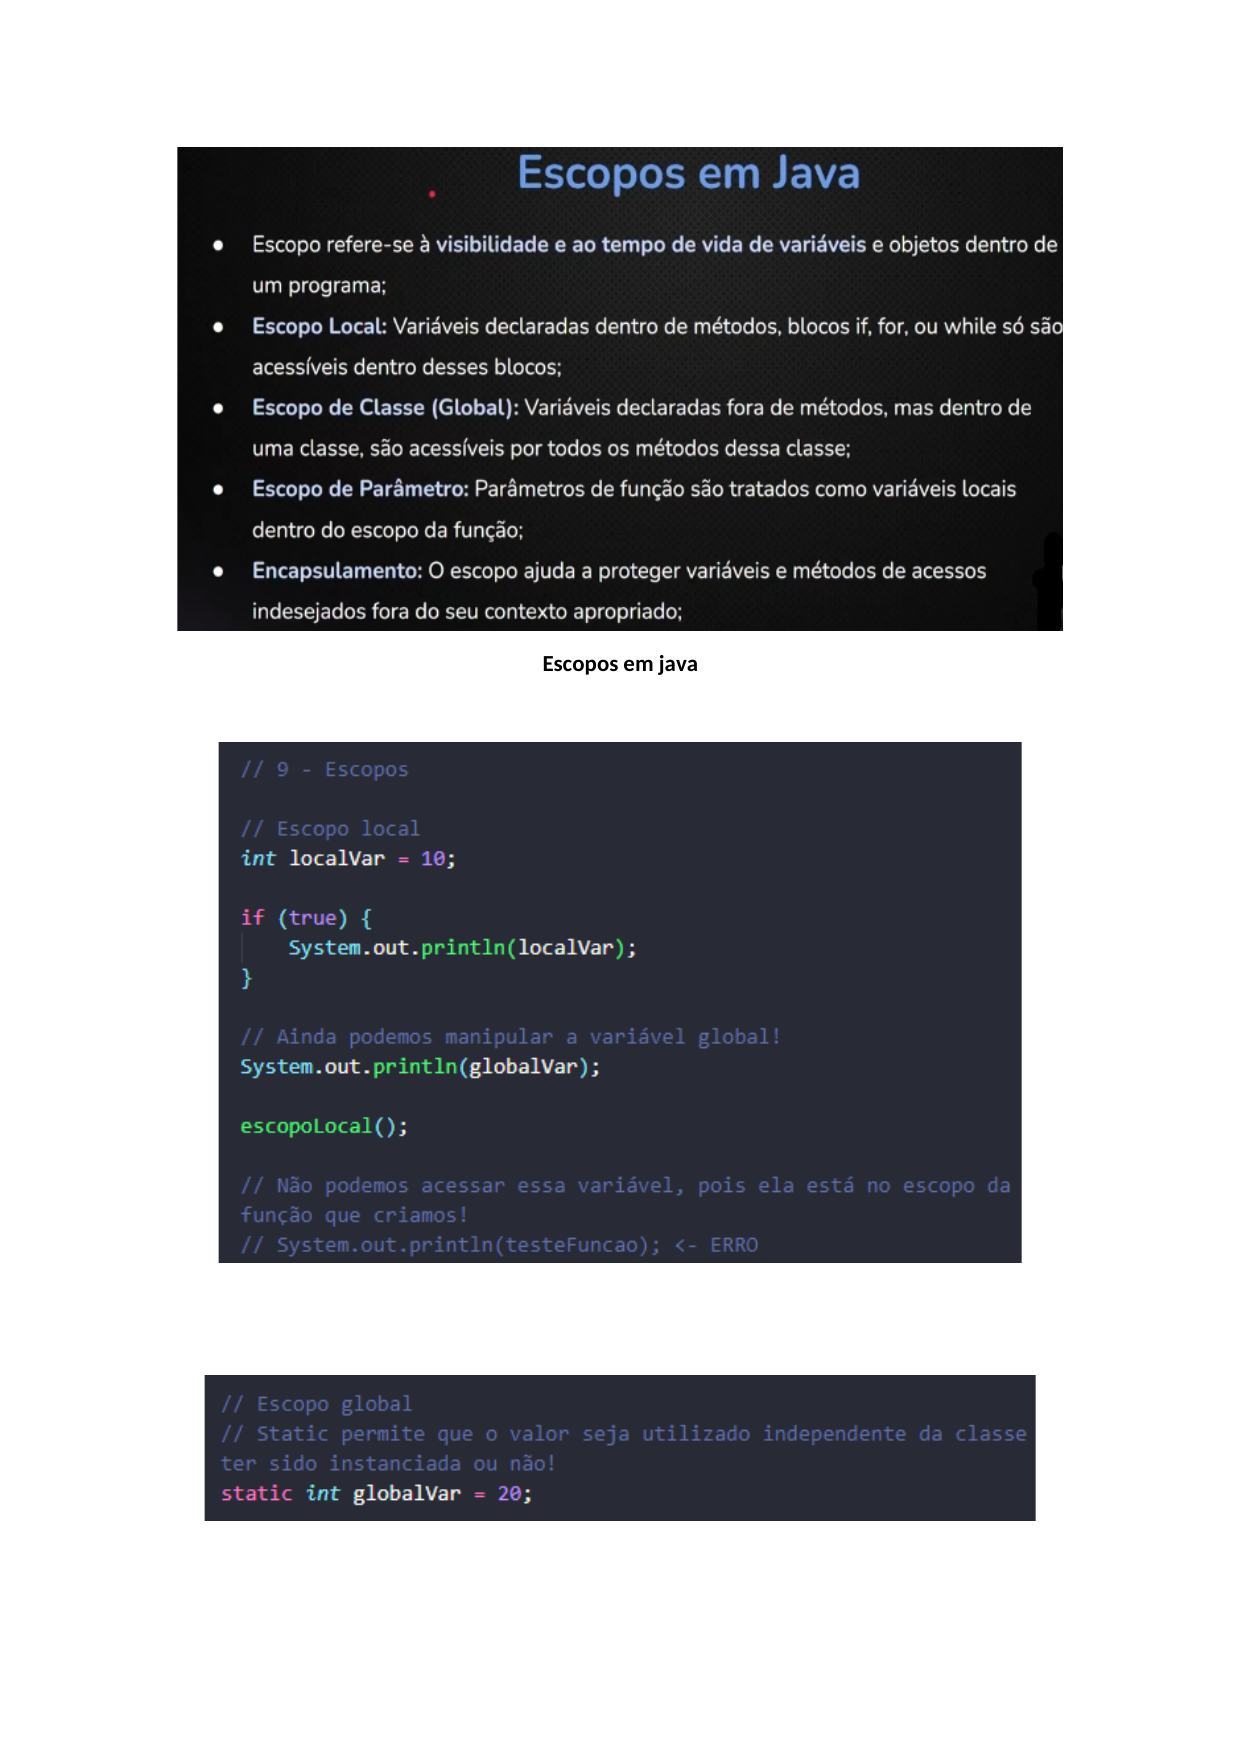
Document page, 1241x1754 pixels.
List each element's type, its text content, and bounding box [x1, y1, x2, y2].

picture [204, 1375, 1036, 1521]
picture [218, 742, 1022, 1263]
text Escopos em java [177, 649, 1063, 677]
picture [177, 147, 1063, 631]
